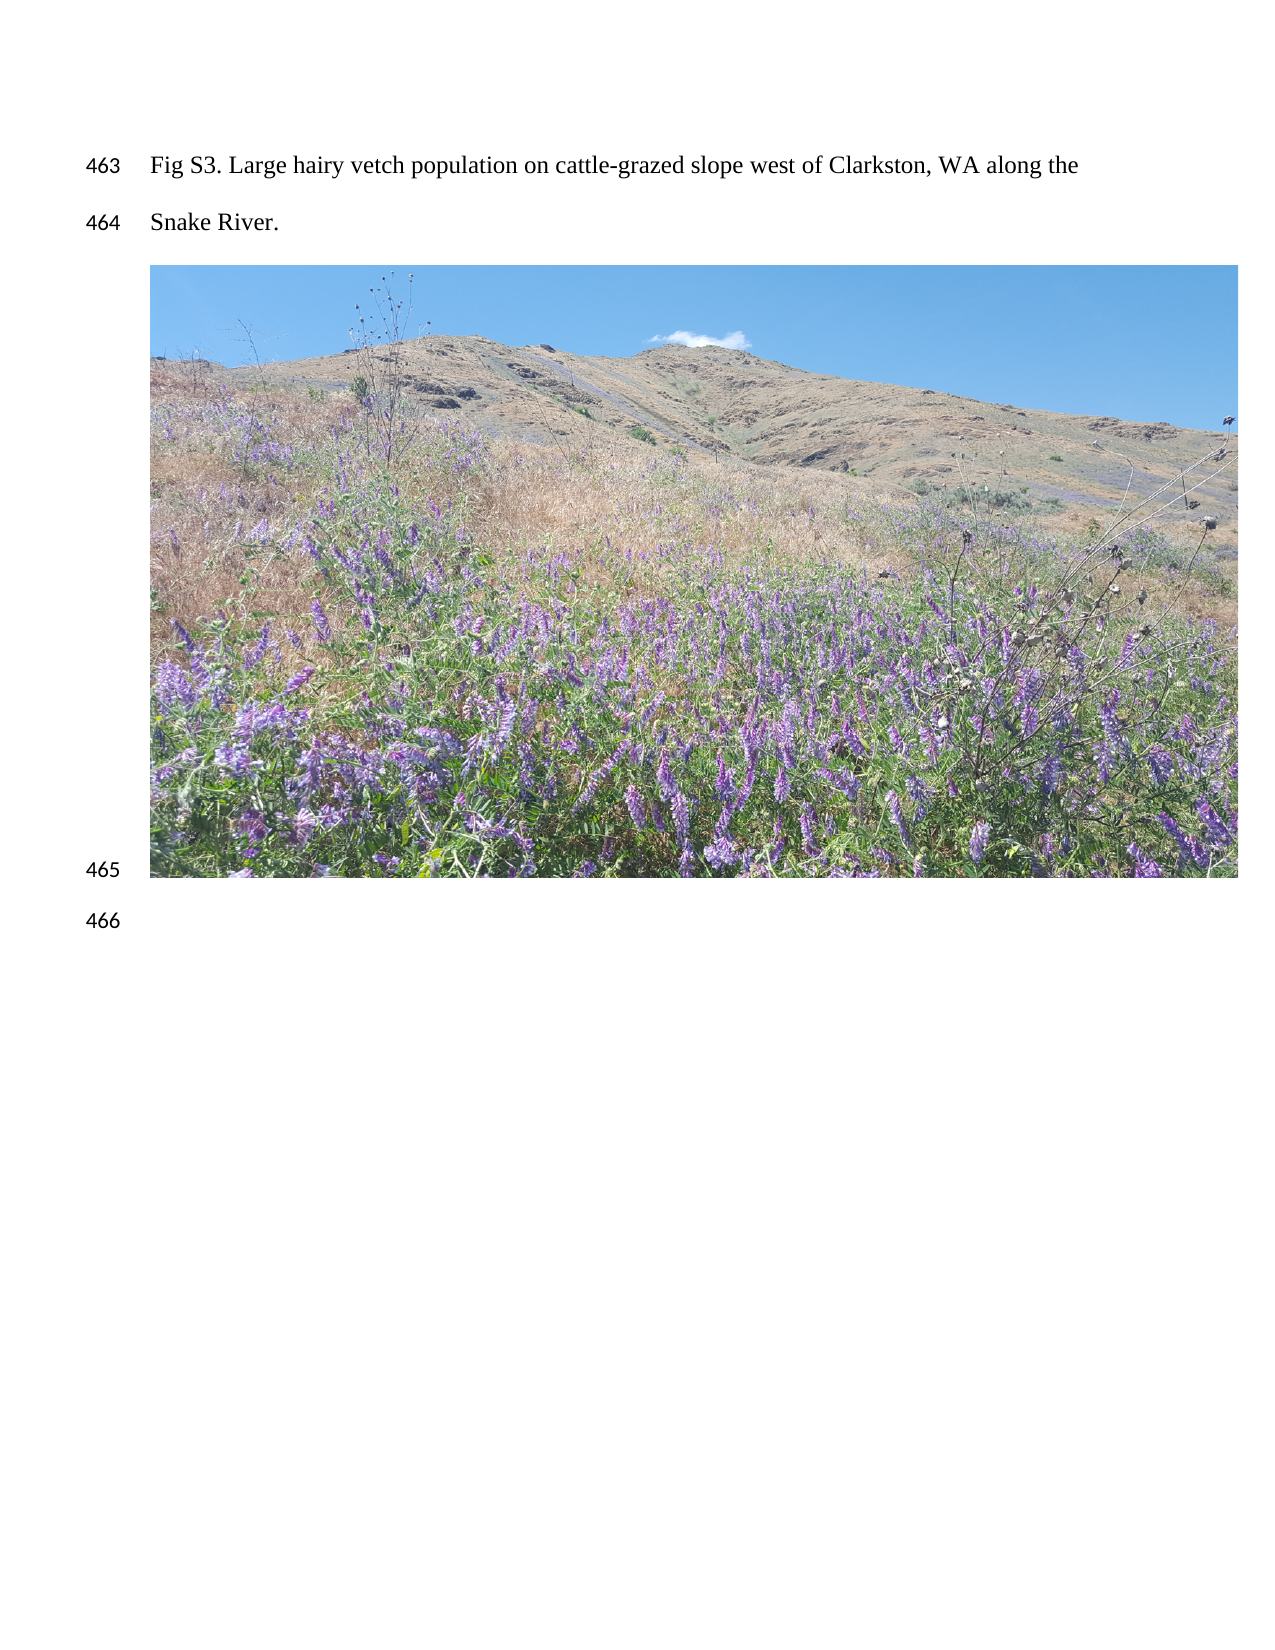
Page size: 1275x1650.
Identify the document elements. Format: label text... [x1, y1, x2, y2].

text Fig S3. Large hairy vetch population on cattle-grazed slope west of Clarkston, WA along the Snake River. [150, 150, 1125, 236]
picture [150, 265, 1239, 878]
